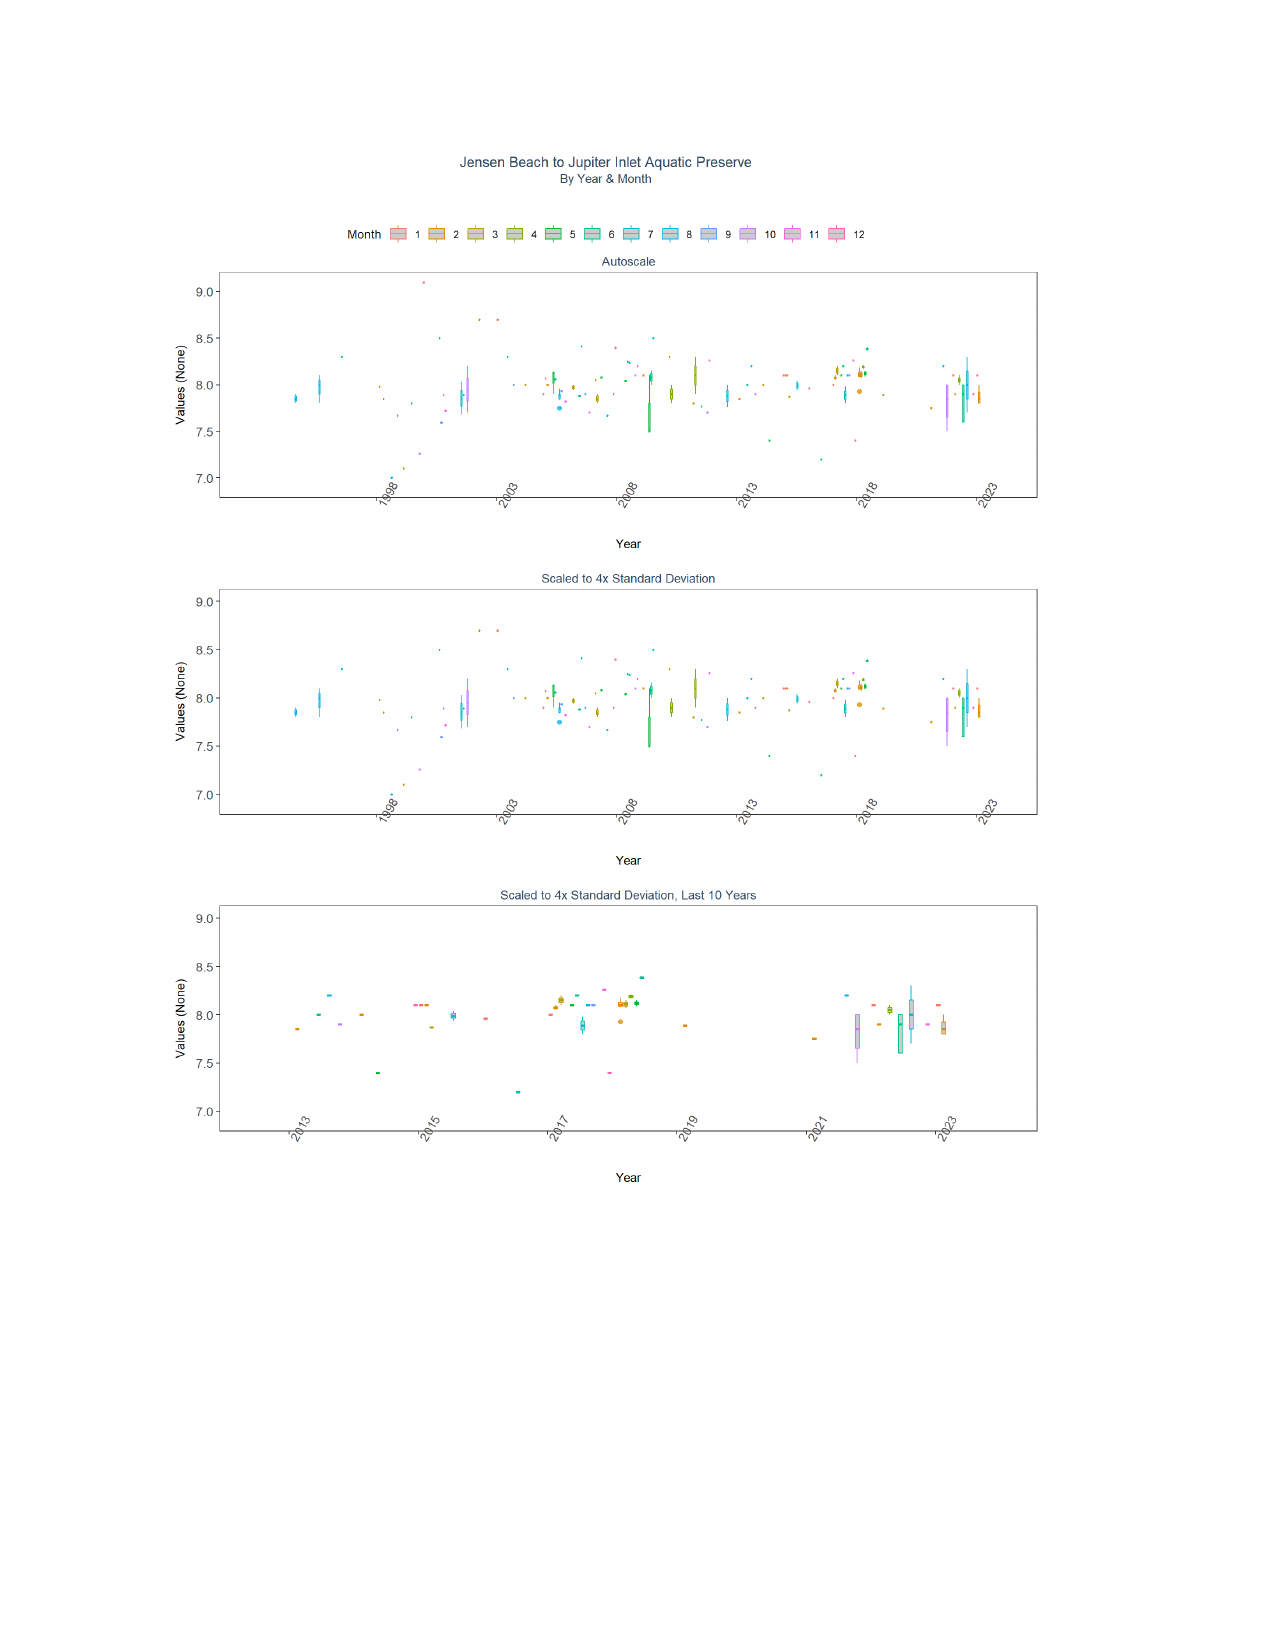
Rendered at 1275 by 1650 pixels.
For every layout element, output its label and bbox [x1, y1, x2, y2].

picture [168, 150, 1044, 1200]
